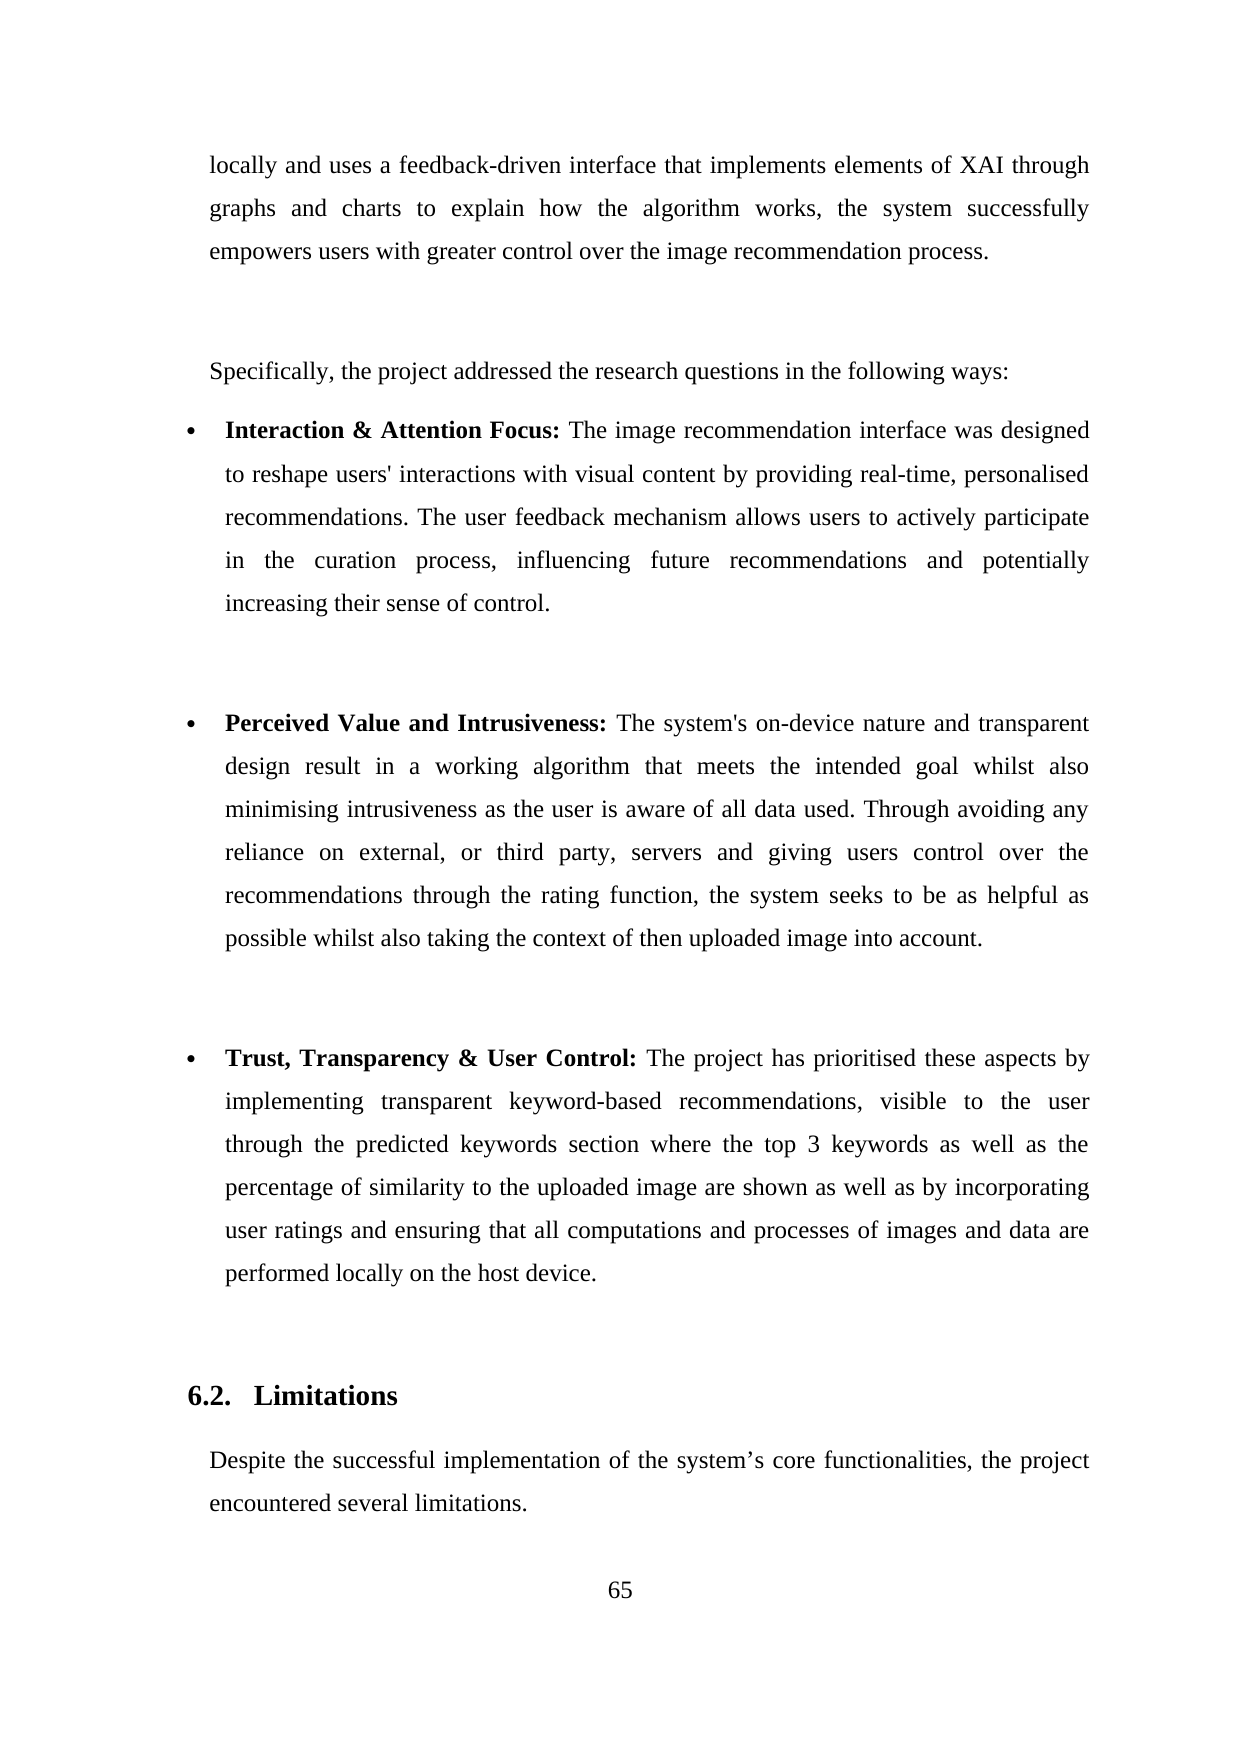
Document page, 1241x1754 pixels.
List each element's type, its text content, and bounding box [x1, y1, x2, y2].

subtitle Limitations [187, 1378, 1090, 1412]
list Perceived Value and Intrusiveness: The system's on-device nature and transparent design result in a working algorithm that meets the intended goal whilst also minimising intrusiveness as the user is aware of all data used. Through avoiding any reliance on external, or third party, servers and giving users control over the recommendations through the rating function, the system seeks to be as helpful as possible whilst also taking the context of then uploaded image into account. [187, 708, 1090, 952]
list Trust, Transparency & User Control: The project has prioritised these aspects by implementing transparent keyword-based recommendations, visible to the user through the predicted keywords section where the top 3 keywords as well as the percentage of similarity to the uploaded image are shown as well as by incorporating user ratings and ensuring that all computations and processes of images and data are performed locally on the host device. [187, 1043, 1090, 1287]
text Specifically, the project addressed the research questions in the following ways: [209, 356, 1090, 384]
text Despite the successful implementation of the system’s core functionalities, the project encountered several limitations. [209, 1445, 1090, 1517]
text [209, 150, 1090, 265]
list Interaction & Attention Focus: The image recommendation interface was designed to reshape users' interactions with visual content by providing real-time, personalised recommendations. The user feedback mechanism allows users to actively participate in the curation process, influencing future recommendations and potentially increasing their sense of control. [187, 416, 1090, 617]
